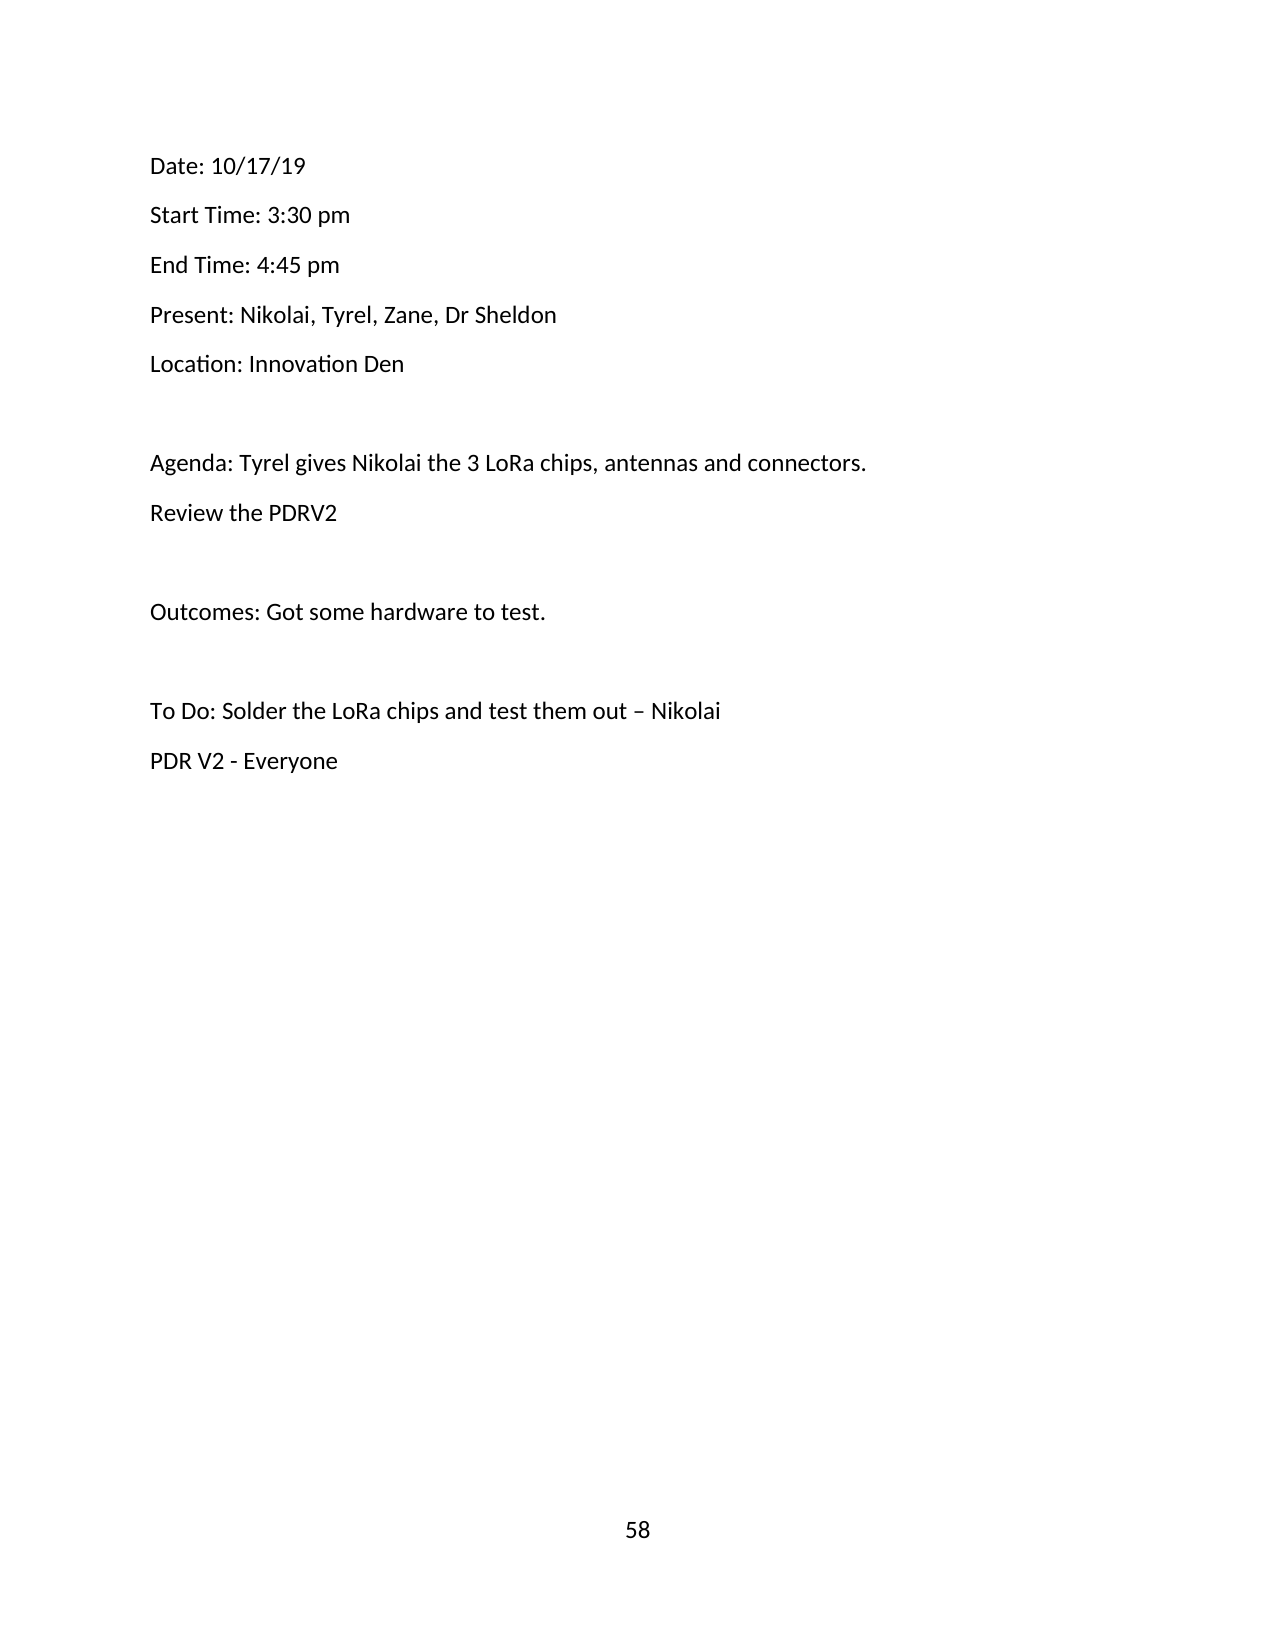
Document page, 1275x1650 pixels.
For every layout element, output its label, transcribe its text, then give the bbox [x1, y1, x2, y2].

text End Time: 4:45 pm [150, 249, 1125, 280]
text PDR V2 - Everyone [150, 745, 1125, 776]
text Review the PDRV2 [150, 497, 1125, 528]
text Agenda: Tyrel gives Nikolai the 3 LoRa chips, antennas and connectors. [150, 447, 1125, 478]
text To Do: Solder the LoRa chips and test them out – Nikolai [150, 695, 1125, 726]
text Present: Nikolai, Tyrel, Zane, Dr Sheldon [150, 299, 1125, 329]
text Location: Innovation Den [150, 348, 1125, 379]
text Outcomes: Got some hardware to test. [150, 596, 1125, 627]
text Start Time: 3:30 pm [150, 199, 1125, 230]
text Date: 10/17/19 [150, 150, 1125, 181]
